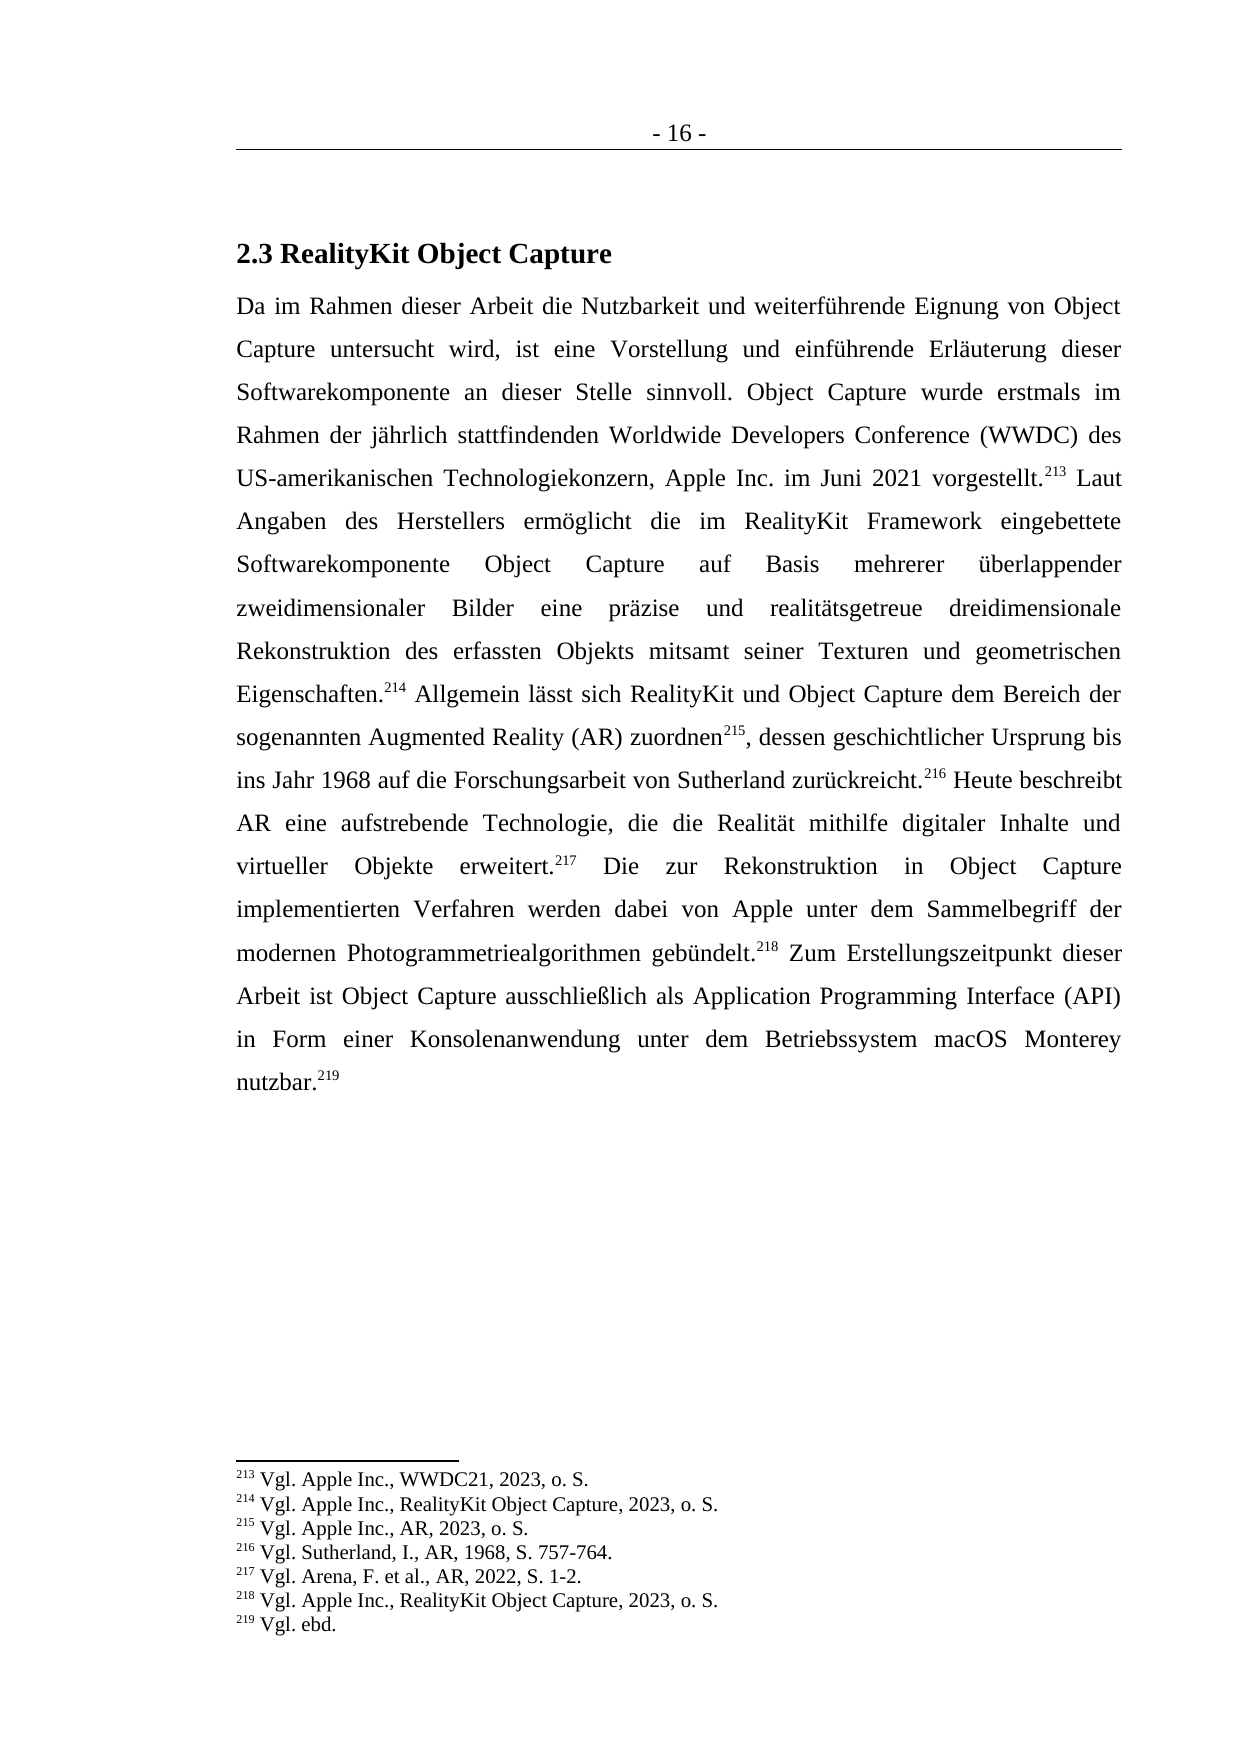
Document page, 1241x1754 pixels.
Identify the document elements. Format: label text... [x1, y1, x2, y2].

text Da im Rahmen dieser Arbeit die Nutzbarkeit und weiterführende Eignung von Object Capture untersucht wird, ist eine Vorstellung und einführende Erläuterung dieser Softwarekomponente an dieser Stelle sinnvoll. Object Capture wurde erstmals im Rahmen der jährlich stattfindenden Worldwide Developers Conference (WWDC) des US-amerikanischen Technologiekonzern, Apple Inc. im Juni 2021 vorgestellt. Laut Angaben des Herstellers ermöglicht die im RealityKit Framework eingebettete Softwarekomponente Object Capture auf Basis mehrerer überlappender zweidimensionaler Bilder eine präzise und realitätsgetreue dreidimensionale Rekonstruktion des erfassten Objekts mitsamt seiner Texturen und geometrischen Eigenschaften. Allgemein lässt sich RealityKit und Object Capture dem Bereich der sogenannten Augmented Reality (AR) zuordnen, dessen geschichtlicher Ursprung bis ins Jahr 1968 auf die Forschungsarbeit von Sutherland zurückreicht. Heute beschreibt AR eine aufstrebende Technologie, die die Realität mithilfe digitaler Inhalte und virtueller Objekte erweitert. Die zur Rekonstruktion in Object Capture implementierten Verfahren werden dabei von Apple unter dem Sammelbegriff der modernen Photogrammetriealgorithmen gebündelt. Zum Erstellungszeitpunkt dieser Arbeit ist Object Capture ausschließlich als Application Programming Interface (API) in Form einer Konsolenanwendung unter dem Betriebssystem macOS Monterey nutzbar. [236, 291, 1122, 1096]
text 2.3 RealityKit Object Capture [236, 236, 1122, 270]
